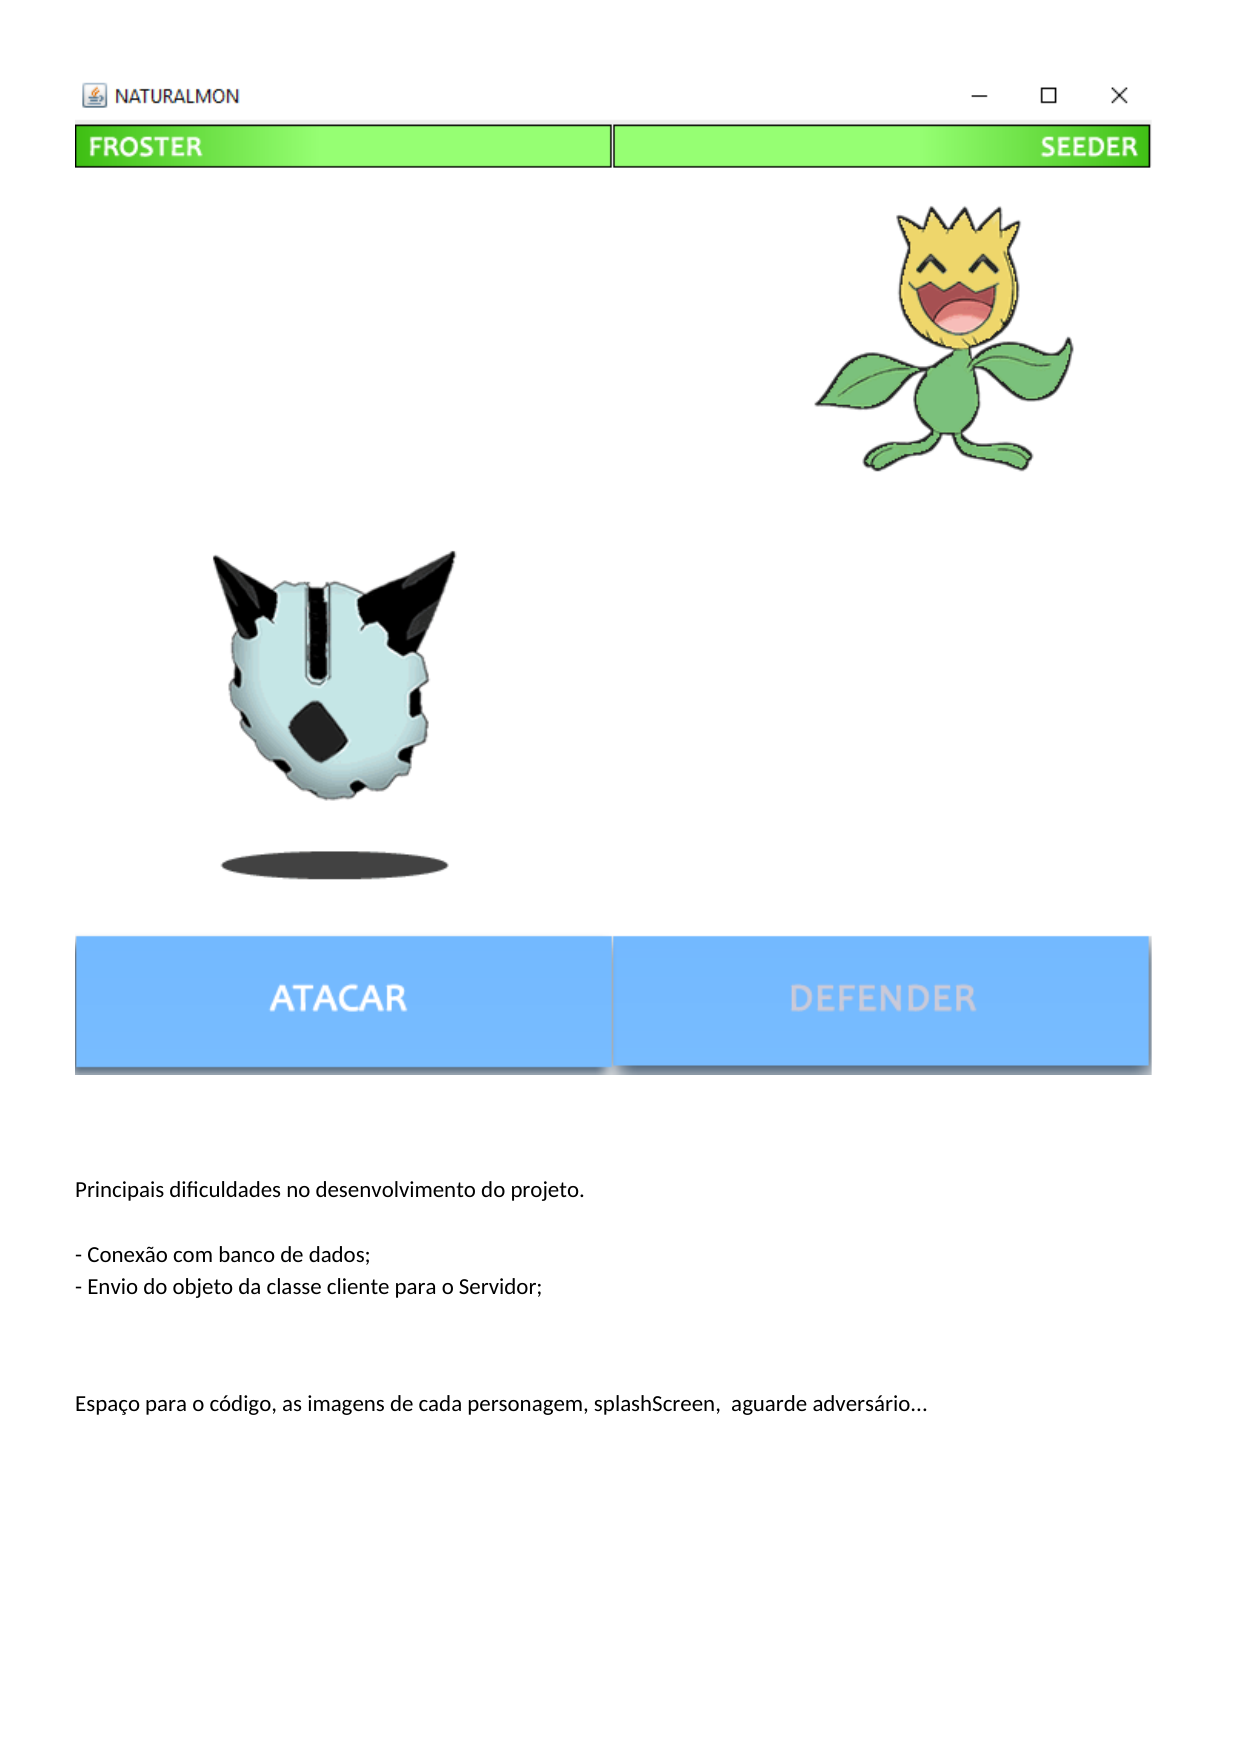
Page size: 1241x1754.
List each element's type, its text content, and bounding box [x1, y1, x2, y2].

text - Conexão com banco de dados; [75, 1240, 1152, 1268]
picture [75, 75, 1152, 1075]
text Espaço para o código, as imagens de cada personagem, splashScreen, aguarde adversário... [75, 1389, 1152, 1417]
text - Envio do objeto da classe cliente para o Servidor; [75, 1272, 1152, 1300]
text Principais dificuldades no desenvolvimento do projeto. [75, 1176, 1152, 1203]
